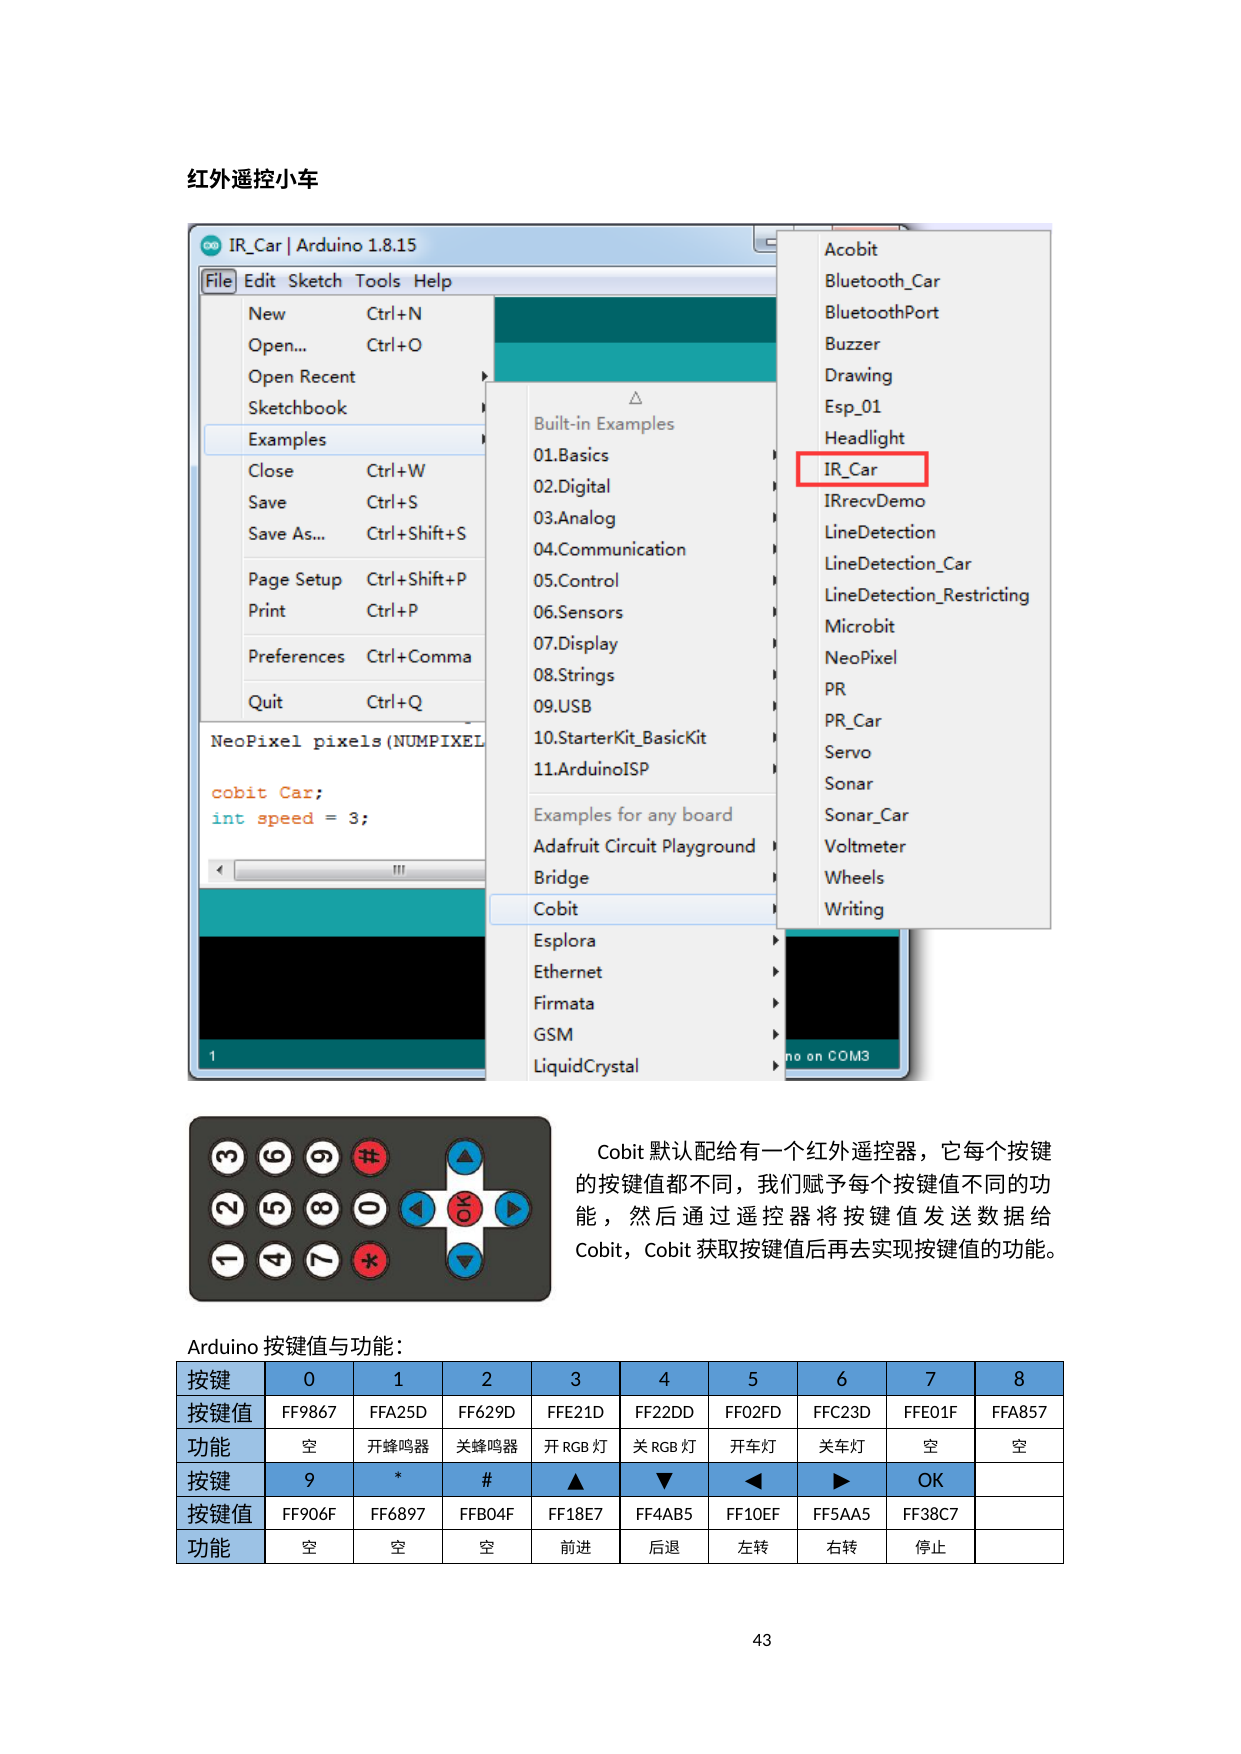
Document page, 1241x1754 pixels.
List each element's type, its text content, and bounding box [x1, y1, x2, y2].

table_cell [976, 1530, 1063, 1563]
table_cell 功能 [177, 1429, 264, 1462]
table_cell 功能 [177, 1530, 264, 1563]
table_header 8 [976, 1362, 1063, 1395]
table_cell 空 [266, 1530, 353, 1563]
table_cell 停止 [887, 1530, 974, 1563]
table_cell 右转 [798, 1530, 886, 1563]
table_cell FF5AA5 [798, 1497, 886, 1529]
table_cell 左转 [709, 1530, 797, 1563]
table_cell 9 [266, 1463, 353, 1496]
table_cell 按键 [177, 1463, 264, 1496]
table_cell ▼ [621, 1463, 708, 1496]
table_cell [976, 1497, 1063, 1529]
table_cell FFE21D [532, 1396, 619, 1428]
table_header 0 [266, 1362, 353, 1395]
table_cell FF22DD [621, 1396, 708, 1428]
table_cell FF6897 [354, 1497, 442, 1529]
table_cell 开RGB灯 [532, 1429, 619, 1462]
table_header 4 [621, 1362, 708, 1395]
table_cell FF38C7 [887, 1497, 974, 1529]
table_header 5 [709, 1362, 797, 1395]
table_header 3 [532, 1362, 619, 1395]
picture [182, 1111, 557, 1307]
table_cell FF18E7 [532, 1497, 619, 1529]
text Arduino按键值与功能： [187, 1329, 1053, 1361]
table_cell ◀ [709, 1463, 797, 1496]
table_cell ▲ [532, 1463, 619, 1496]
table_cell 关RGB灯 [621, 1429, 708, 1462]
table_cell FFA25D [354, 1396, 442, 1428]
table_cell FFC23D [798, 1396, 886, 1428]
table_cell ▶ [798, 1463, 886, 1496]
table_cell FFE01F [887, 1396, 974, 1428]
table_header 按键 [177, 1362, 264, 1395]
table_cell 前进 [532, 1530, 619, 1563]
table_cell 按键值 [177, 1497, 264, 1529]
table_cell # [443, 1463, 531, 1496]
table_cell [976, 1463, 1063, 1496]
table_cell FFB04F [443, 1497, 531, 1529]
table_cell FF10EF [709, 1497, 797, 1529]
table_cell 关车灯 [798, 1429, 886, 1462]
table_cell 按键值 [177, 1396, 264, 1428]
table_cell * [354, 1463, 442, 1496]
picture [187, 223, 1053, 1081]
text Cobit默认配给有一个红外遥控器，它每个按键的按键值都不同，我们赋予每个按键值不同的功能，然后通过遥控器将按键值发送数据给Cobit，Cobit获取按键值后再去实现按键值的功能。 [557, 1134, 1053, 1264]
table_cell 开蜂鸣器 [354, 1429, 442, 1462]
table_cell FF629D [443, 1396, 531, 1428]
table_cell FF9867 [266, 1396, 353, 1428]
table_cell FFA857 [976, 1396, 1063, 1428]
table_cell FF4AB5 [621, 1497, 708, 1529]
table_header 1 [354, 1362, 442, 1395]
table_header 2 [443, 1362, 531, 1395]
table_cell 后退 [621, 1530, 708, 1563]
table_cell OK [887, 1463, 974, 1496]
table_cell 空 [266, 1429, 353, 1462]
table_cell 空 [354, 1530, 442, 1563]
subtitle 红外遥控小车 [187, 162, 1053, 194]
table_cell 开车灯 [709, 1429, 797, 1462]
table_cell 空 [443, 1530, 531, 1563]
table_cell 关蜂鸣器 [443, 1429, 531, 1462]
table_cell 空 [976, 1429, 1063, 1462]
table_cell 空 [887, 1429, 974, 1462]
table_header 7 [887, 1362, 974, 1395]
table_header 6 [798, 1362, 886, 1395]
table_cell FF02FD [709, 1396, 797, 1428]
table_cell FF906F [266, 1497, 353, 1529]
